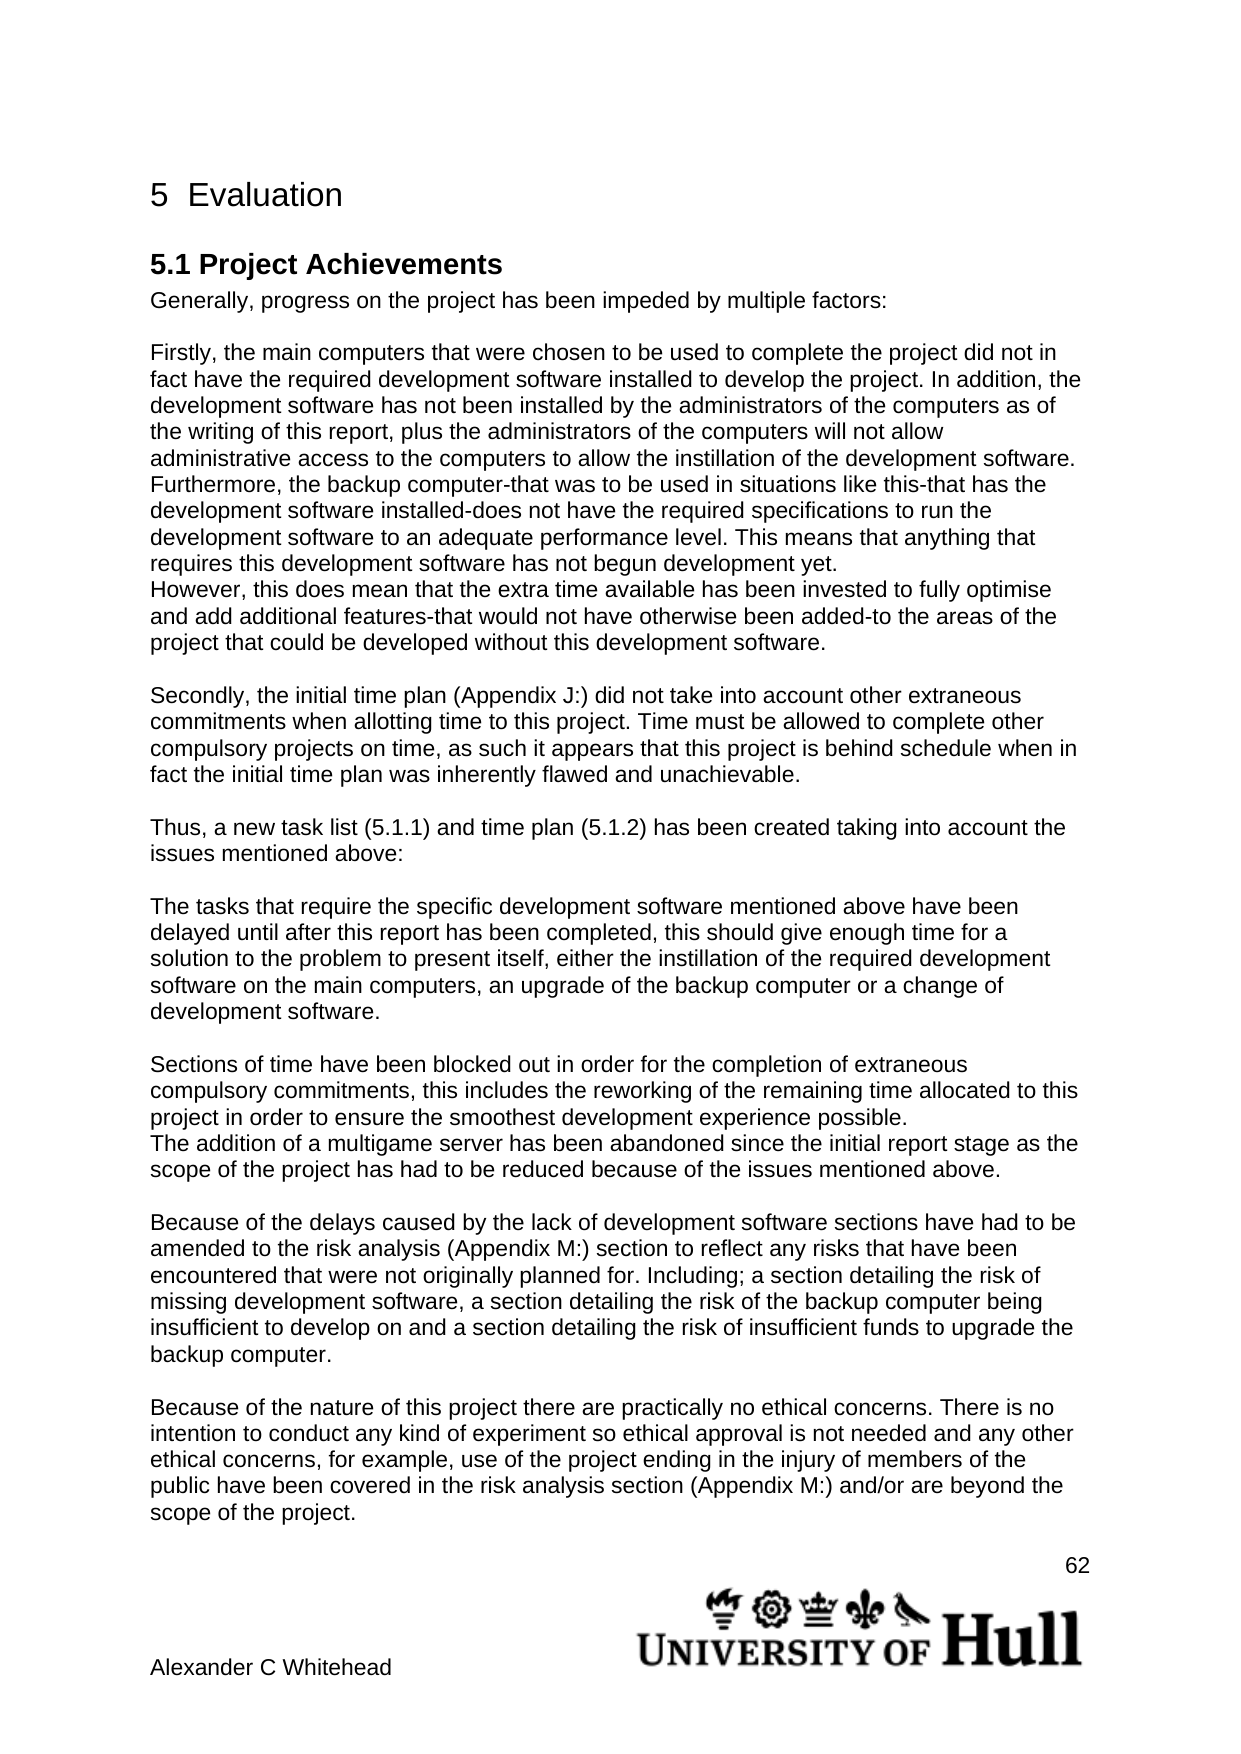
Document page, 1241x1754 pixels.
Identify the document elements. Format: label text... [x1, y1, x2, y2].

text Because of the delays caused by the lack of development software sections have had to be amended to the risk analysis (‎Appendix M:) section to reflect any risks that have been encountered that were not originally planned for. Including; a section detailing the risk of missing development software, a section detailing the risk of the backup computer being insufficient to develop on and a section detailing the risk of insufficient funds to upgrade the backup computer. [150, 1209, 1090, 1367]
text The tasks that require the specific development software mentioned above have been delayed until after this report has been completed, this should give enough time for a solution to the problem to present itself, either the instillation of the required development software on the main computers, an upgrade of the backup computer or a change of development software. [150, 893, 1090, 1024]
subtitle Evaluation [150, 175, 1090, 213]
text Sections of time have been blocked out in order for the completion of extraneous compulsory commitments, this includes the reworking of the remaining time allocated to this project in order to ensure the smoothest development experience possible. [150, 1051, 1090, 1130]
text Generally, progress on the project has been impeded by multiple factors: [150, 287, 1090, 313]
text However, this does mean that the extra time available has been invested to fully optimise and add additional features-that would not have otherwise been added-to the areas of the project that could be developed without this development software. [150, 576, 1090, 656]
text Secondly, the initial time plan (‎Appendix J:) did not take into account other extraneous commitments when allotting time to this project. Time must be allowed to complete other compulsory projects on time, as such it appears that this project is behind schedule when in fact the initial time plan was inherently flawed and unachievable. [150, 682, 1090, 787]
text Firstly, the main computers that were chosen to be used to complete the project did not in fact have the required development software installed to develop the project. In addition, the development software has not been installed by the administrators of the computers as of the writing of this report, plus the administrators of the computers will not allow administrative access to the computers to allow the instillation of the development software. [150, 339, 1090, 471]
text Thus, a new task list (‎5.1.1) and time plan (‎5.1.2) has been created taking into account the issues mentioned above: [150, 814, 1090, 866]
text Because of the nature of this project there are practically no ethical concerns. There is no intention to conduct any kind of experiment so ethical approval is not needed and any other ethical concerns, for example, use of the project ending in the injury of members of the public have been covered in the risk analysis section (‎Appendix M:) and/or are beyond the scope of the project. [150, 1393, 1090, 1525]
text Furthermore, the backup computer-that was to be used in situations like this-that has the development software installed-does not have the required specifications to run the development software to an adequate performance level. This means that anything that requires this development software has not begun development yet. [150, 471, 1090, 576]
text The addition of a multigame server has been abandoned since the initial report stage as the scope of the project has had to be reduced because of the issues mentioned above. [150, 1130, 1090, 1183]
subtitle Project Achievements [150, 247, 1090, 280]
picture [630, 1578, 1091, 1676]
